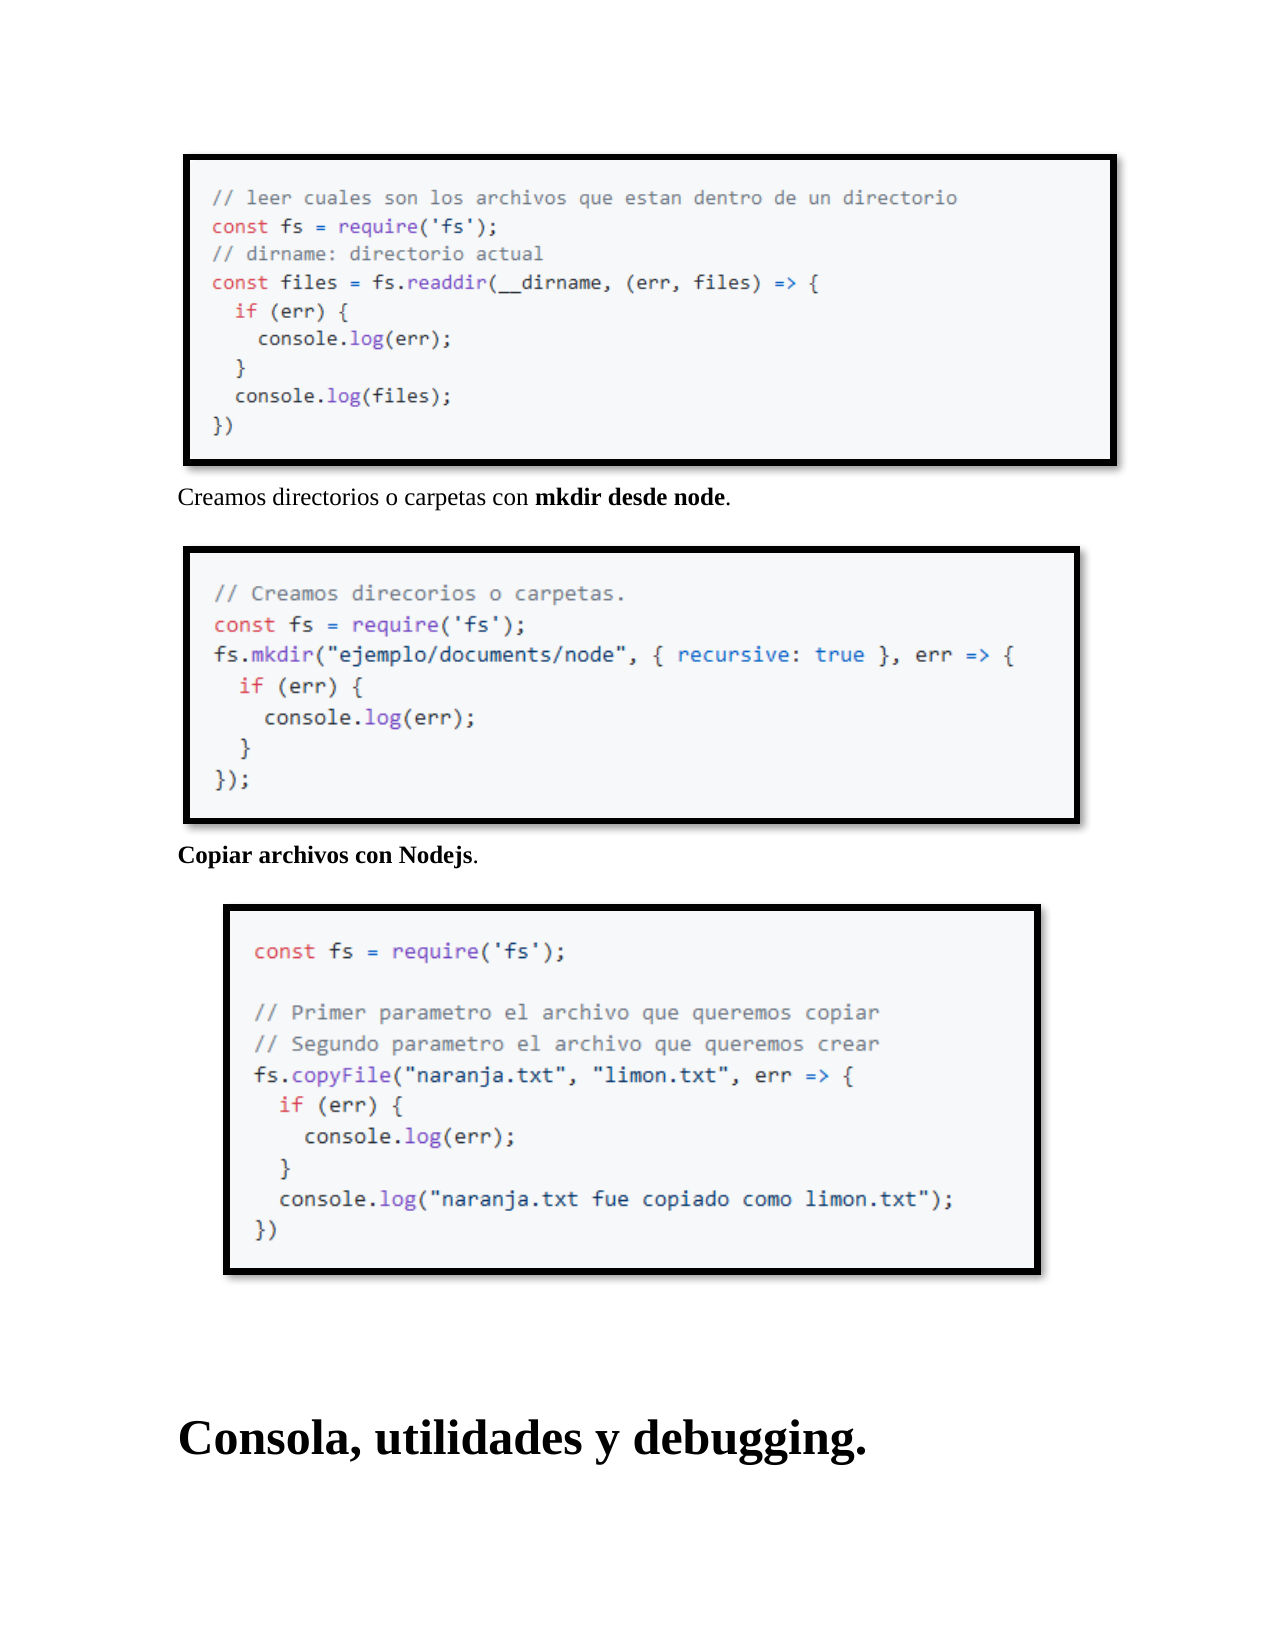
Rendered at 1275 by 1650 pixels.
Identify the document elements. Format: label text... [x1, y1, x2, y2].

picture [230, 911, 1034, 1268]
picture [190, 160, 1110, 459]
picture [190, 553, 1074, 818]
subtitle Consola, utilidades y debugging. [177, 1408, 1098, 1465]
